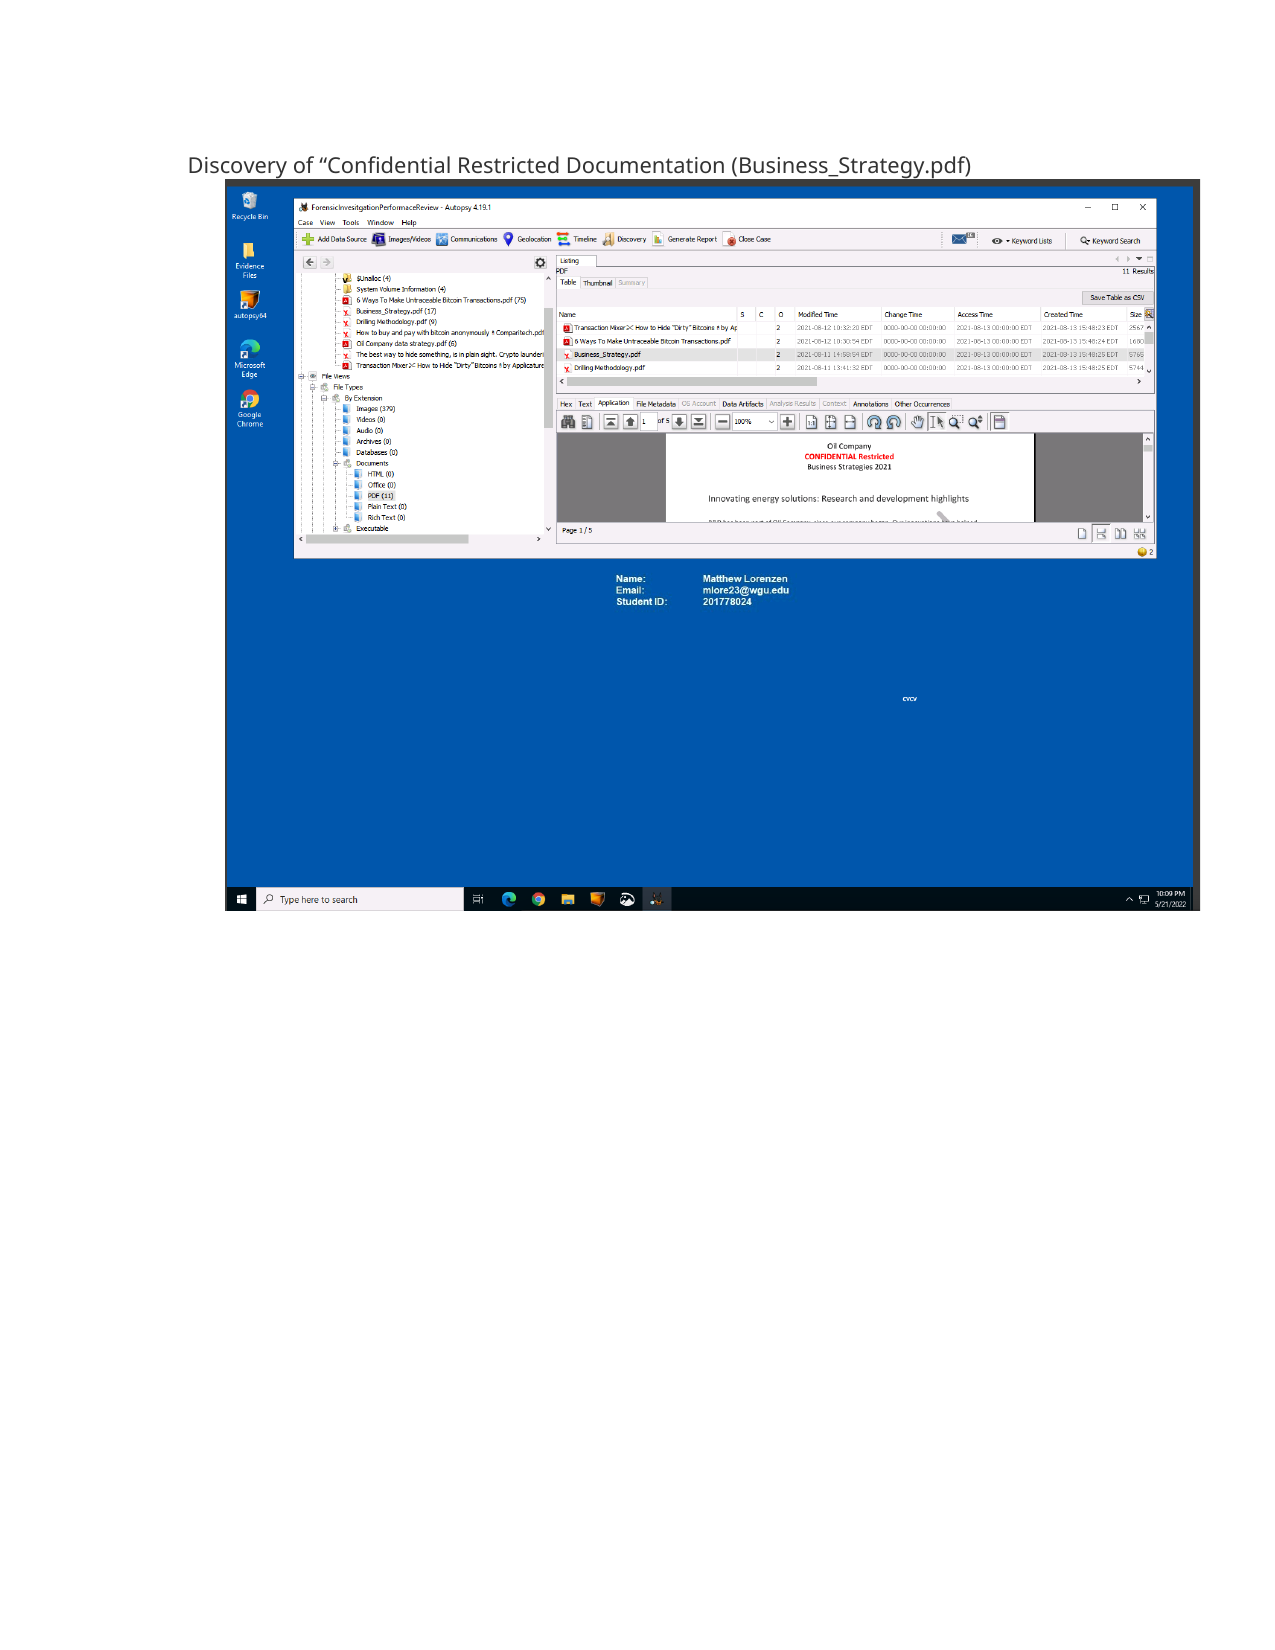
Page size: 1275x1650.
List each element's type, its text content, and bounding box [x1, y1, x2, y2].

picture [225, 179, 1200, 911]
